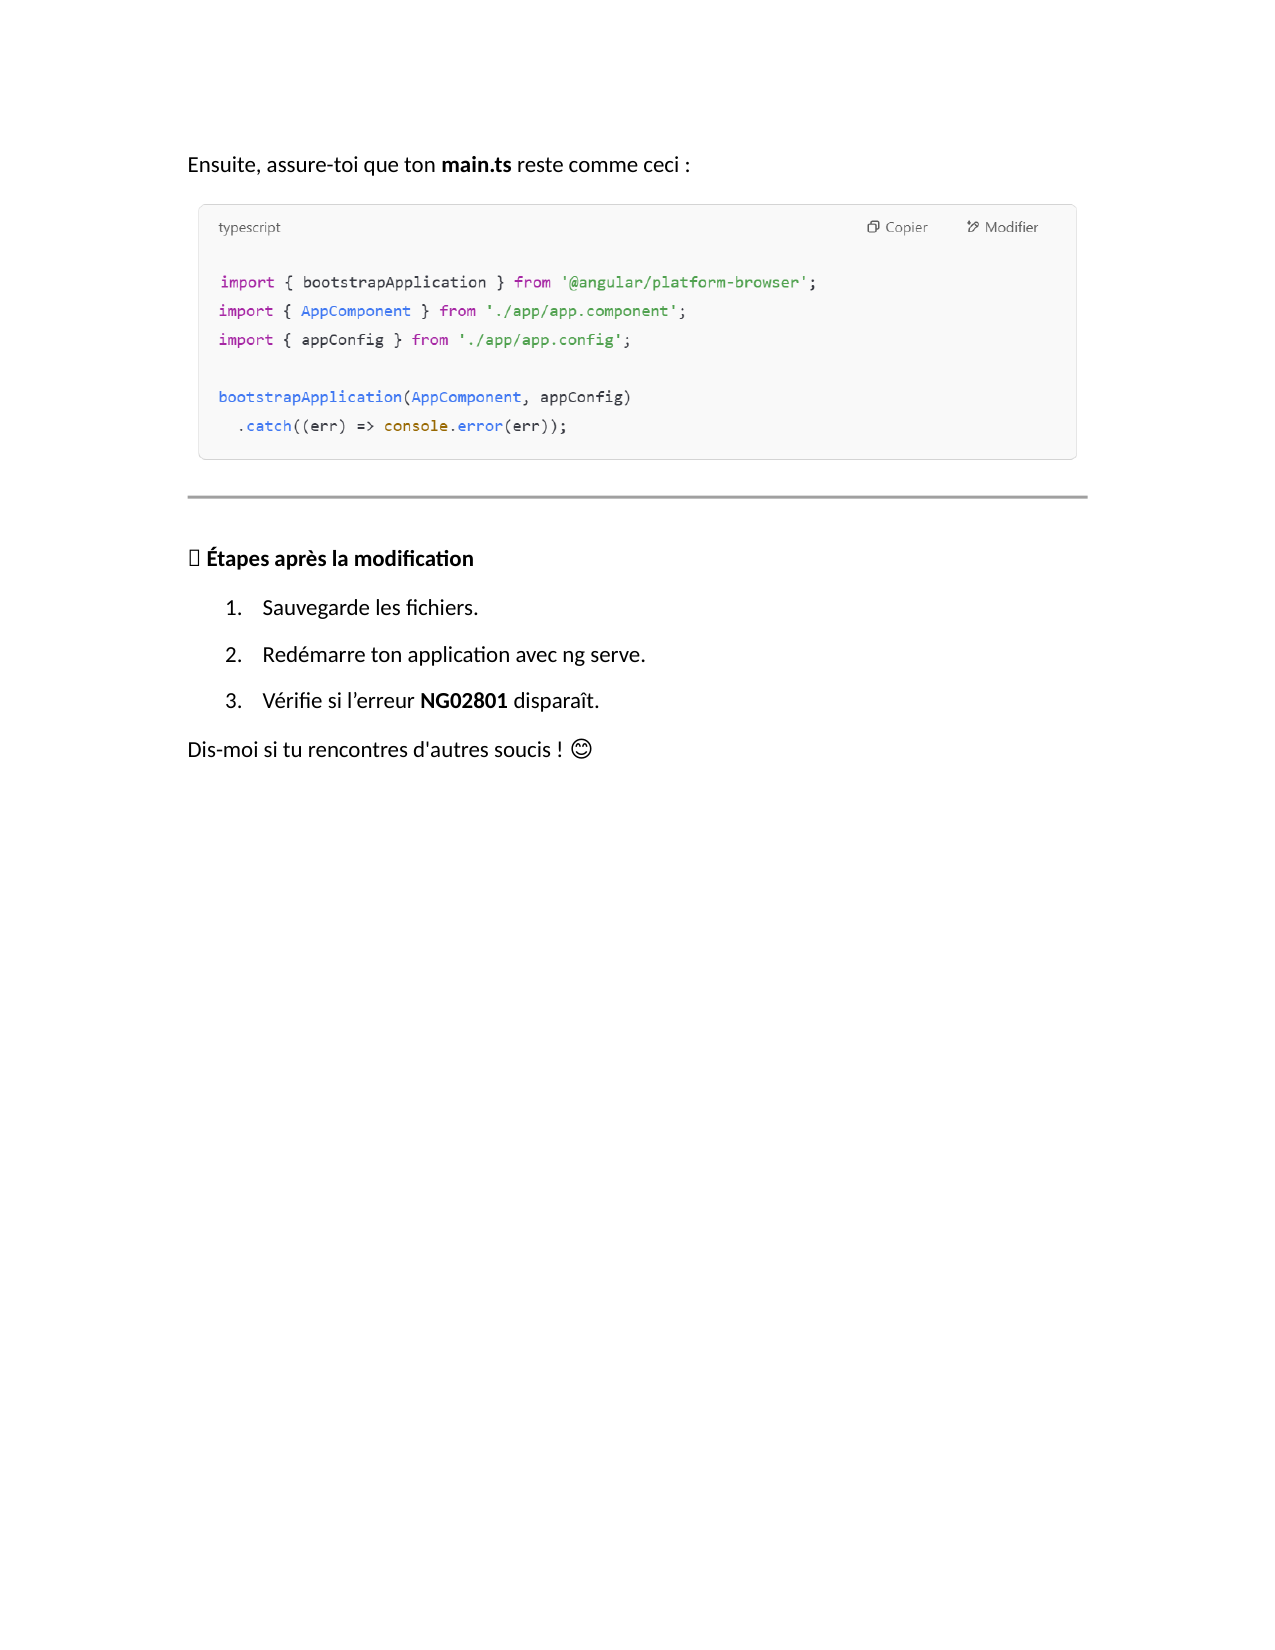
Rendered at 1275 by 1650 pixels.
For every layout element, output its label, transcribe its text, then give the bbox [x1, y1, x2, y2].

list Redémarre ton application avec ng serve. [225, 640, 1087, 668]
picture [187, 196, 1088, 477]
list Vérifie si l’erreur NG02801 disparaît. [225, 687, 1087, 714]
text Dis-moi si tu rencontres d'autres soucis ! 😊 [187, 733, 1087, 765]
list Sauvegarde les fichiers. [225, 593, 1087, 621]
text 🚀 Étapes après la modification [187, 542, 1087, 574]
text Ensuite, assure-toi que ton main.ts reste comme ceci : [187, 150, 1087, 178]
